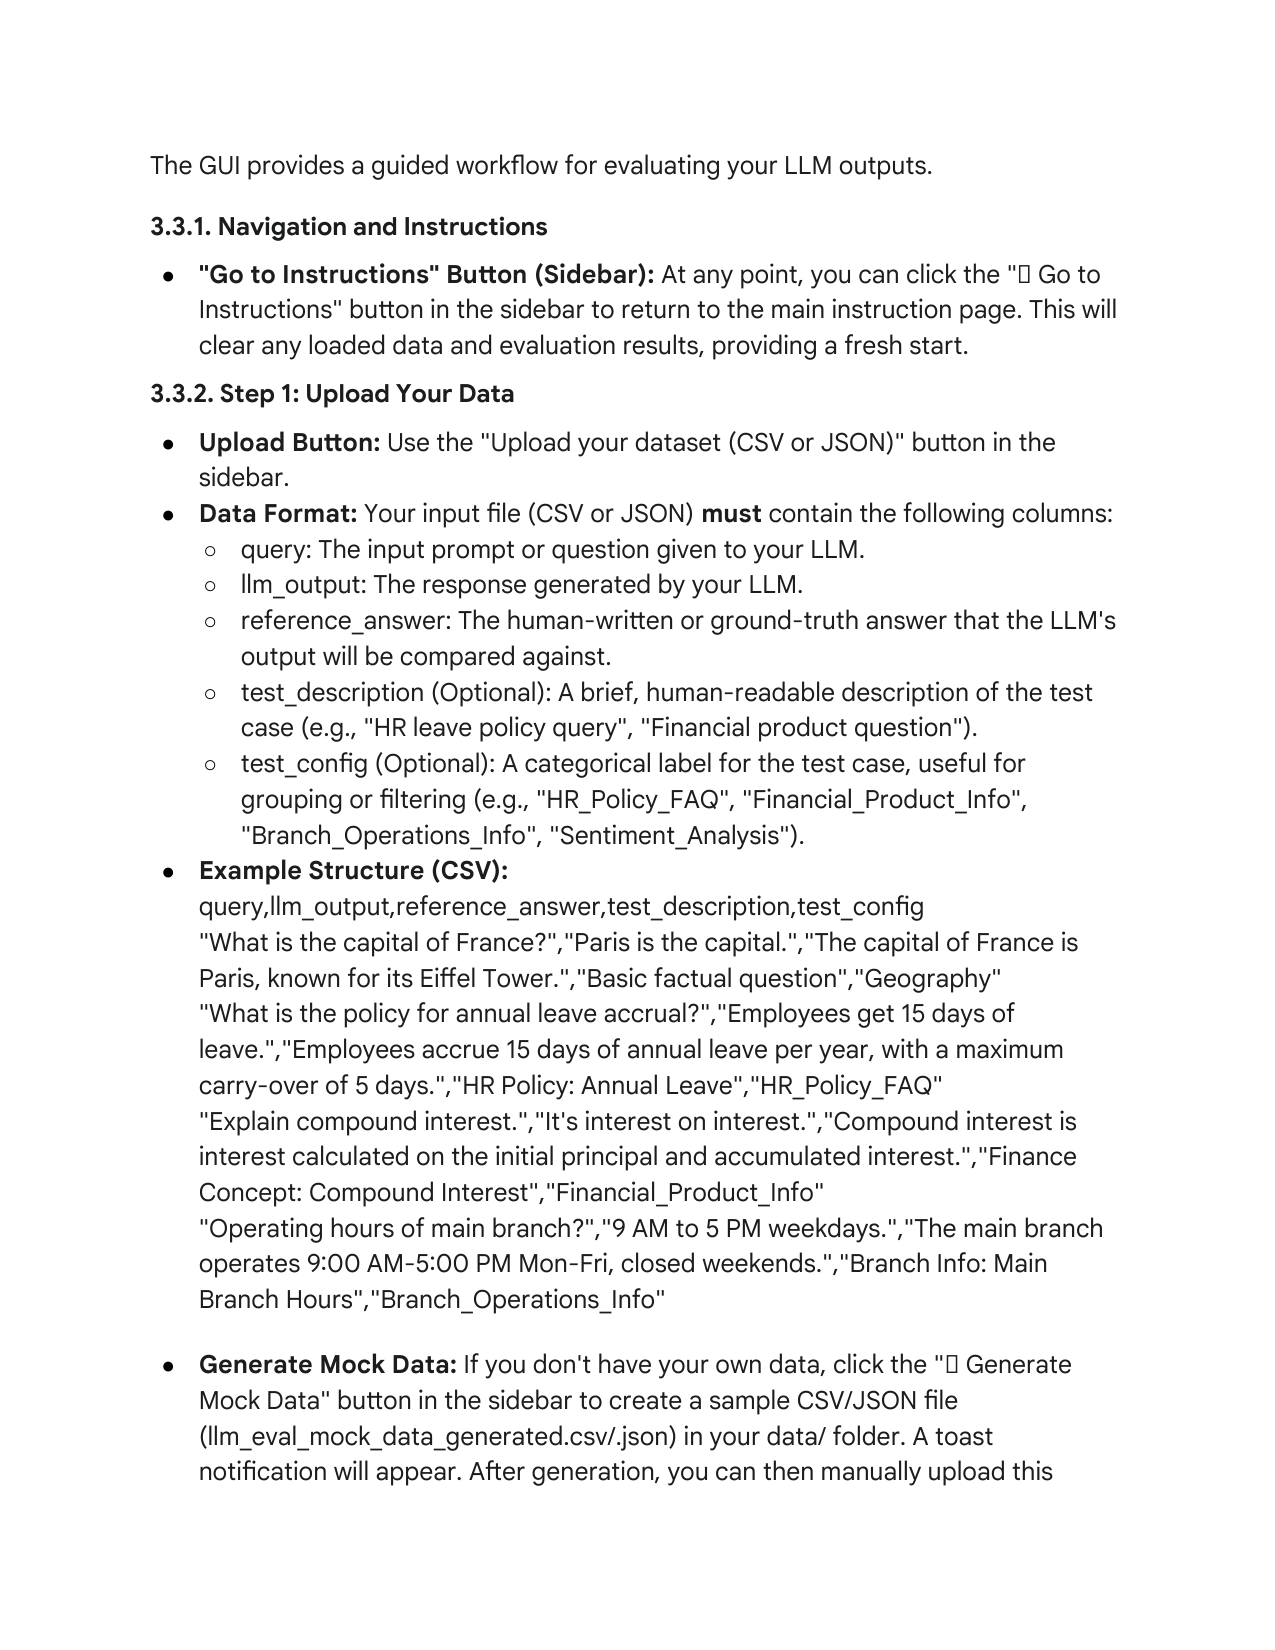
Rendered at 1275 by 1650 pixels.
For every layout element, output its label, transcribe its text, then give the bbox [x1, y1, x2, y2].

list test_config (Optional): A categorical label for the test case, useful for grouping or filtering (e.g., "HR_Policy_FAQ", "Financial_Product_Info", "Branch_Operations_Info", "Sentiment_Analysis"). [203, 748, 1125, 851]
list reference_answer: The human-written or ground-truth answer that the LLM's output will be compared against. [203, 606, 1125, 673]
list "Go to Instructions" Button (Sidebar): At any point, you can click the "💡 Go to Instructions" button in the sidebar to return to the main instruction page. This will clear any loaded data and evaluation results, providing a fresh start. [161, 259, 1125, 362]
text The GUI provides a guided workflow for evaluating your LLM outputs. [150, 150, 1125, 181]
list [161, 1349, 1125, 1488]
list Data Format: Your input file (CSV or JSON) must contain the following columns: [161, 498, 1125, 530]
subtitle 3.3.2. Step 1: Upload Your Data [150, 379, 1125, 410]
list Upload Button: Use the "Upload your dataset (CSV or JSON)" button in the sidebar. [161, 427, 1125, 494]
list test_description (Optional): A brief, human-readable description of the test case (e.g., "HR leave policy query", "Financial product question"). [203, 677, 1125, 744]
subtitle 3.3.1. Navigation and Instructions [150, 211, 1125, 242]
list llm_output: The response generated by your LLM. [203, 570, 1125, 601]
list Example Structure (CSV): query,llm_output,reference_answer,test_description,test_config "What is the capital of France?","Paris is the capital.","The capital of France is Paris, known for its Eiffel Tower.","Basic factual question","Geography" "What is the policy for annual leave accrual?","Employees get 15 days of leave.","Employees accrue 15 days of annual leave per year, with a maximum carry-over of 5 days.","HR Policy: Annual Leave","HR_Policy_FAQ" "Explain compound interest.","It's interest on interest.","Compound interest is interest calculated on the initial principal and accumulated interest.","Finance Concept: Compound Interest","Financial_Product_Info" "Operating hours of main branch?","9 AM to 5 PM weekdays.","The main branch operates 9:00 AM-5:00 PM Mon-Fri, closed weekends.","Branch Info: Main Branch Hours","Branch_Operations_Info" [161, 856, 1125, 1346]
list query: The input prompt or question given to your LLM. [203, 534, 1125, 565]
